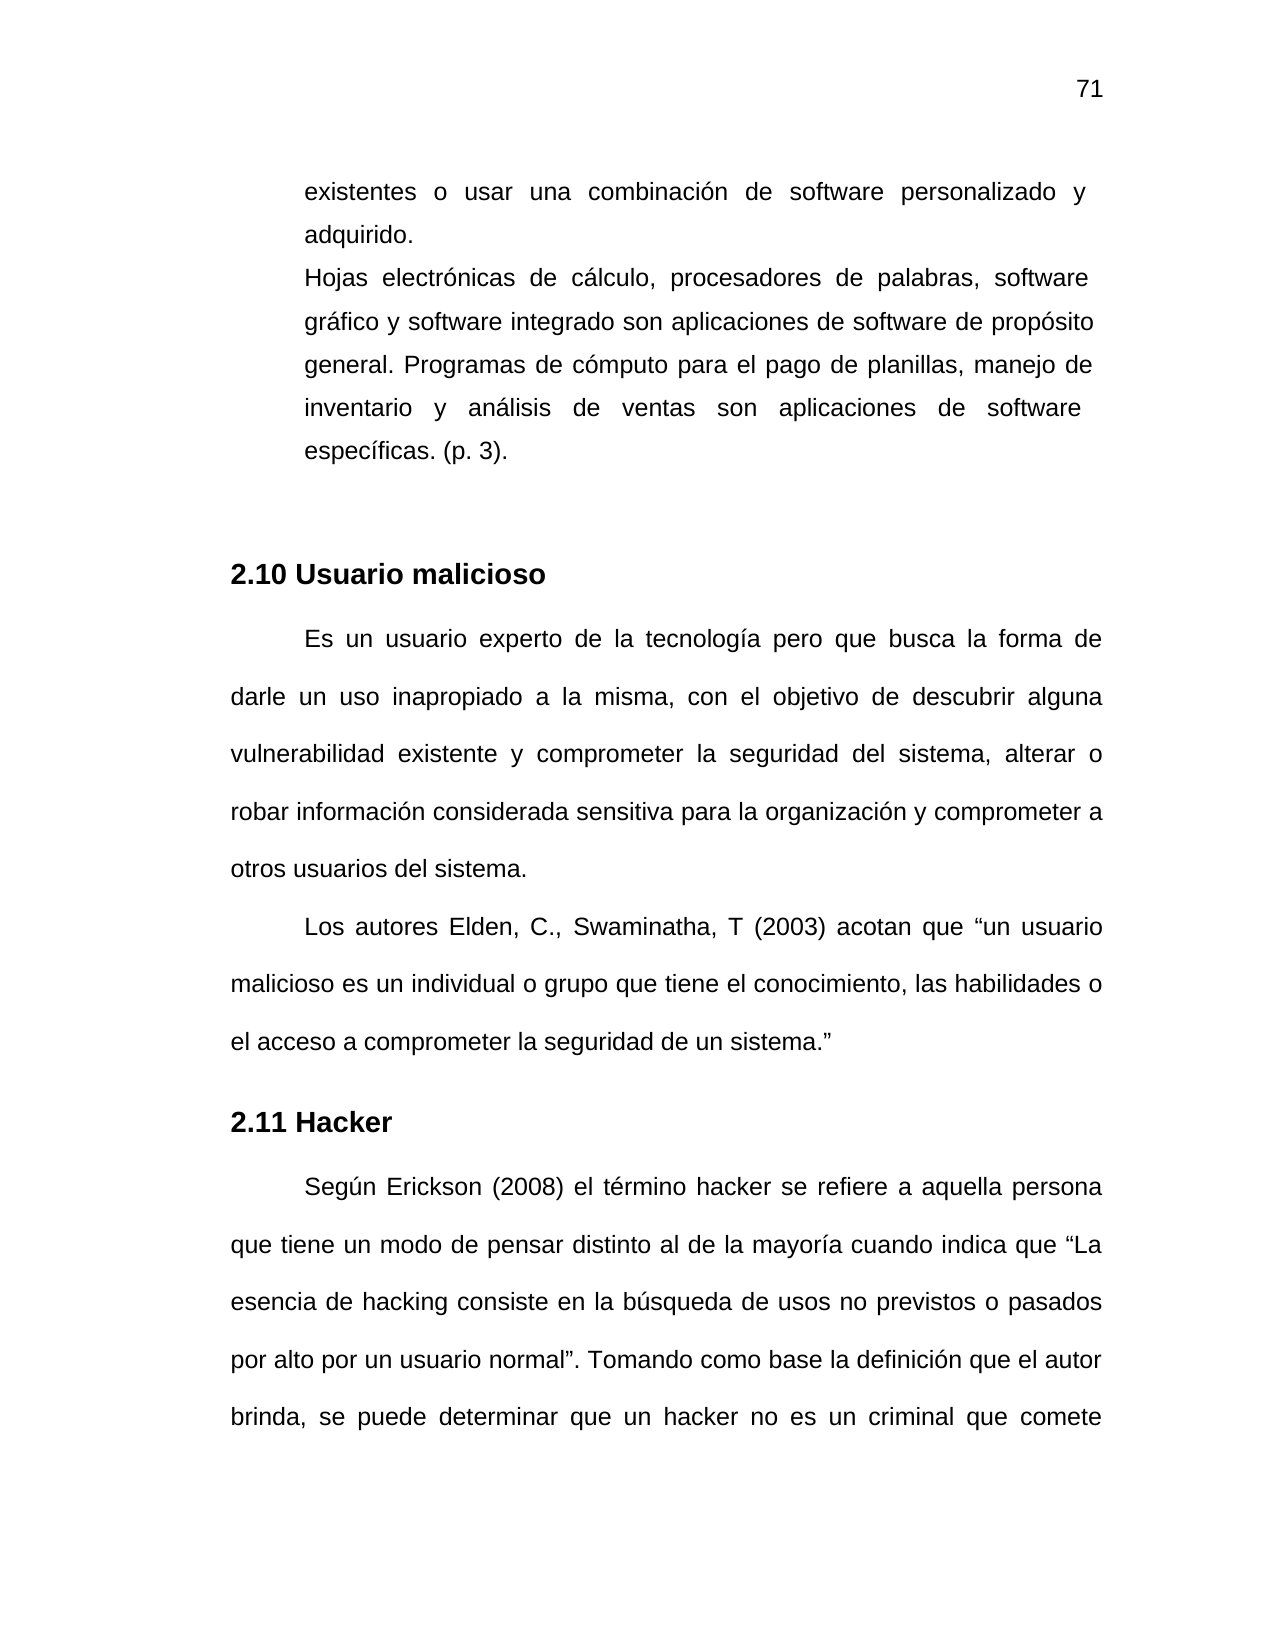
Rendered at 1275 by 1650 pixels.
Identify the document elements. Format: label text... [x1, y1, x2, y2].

text Hojas electrónicas de cálculo, procesadores de palabras, software gráfico y software integrado son aplicaciones de software de propósito general. Programas de cómputo para el pago de planillas, manejo de inventario y análisis de ventas son aplicaciones de software específicas. (p. 3). [230, 263, 1104, 465]
text Es un usuario experto de la tecnología pero que busca la forma de darle un uso inapropiado a la misma, con el objetivo de descubrir alguna vulnerabilidad existente y comprometer la seguridad del sistema, alterar o robar información considerada sensitiva para la organización y comprometer a otros usuarios del sistema. [230, 624, 1104, 883]
subtitle 2.11 Hacker [230, 1105, 1104, 1139]
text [230, 1172, 1104, 1431]
subtitle 2.10 Usuario malicioso [230, 557, 1104, 591]
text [230, 177, 1104, 249]
text Los autores Elden, C., Swaminatha, T (2003) acotan que “un usuario malicioso es un individual o grupo que tiene el conocimiento, las habilidades o el acceso a comprometer la seguridad de un sistema.” [230, 912, 1104, 1056]
